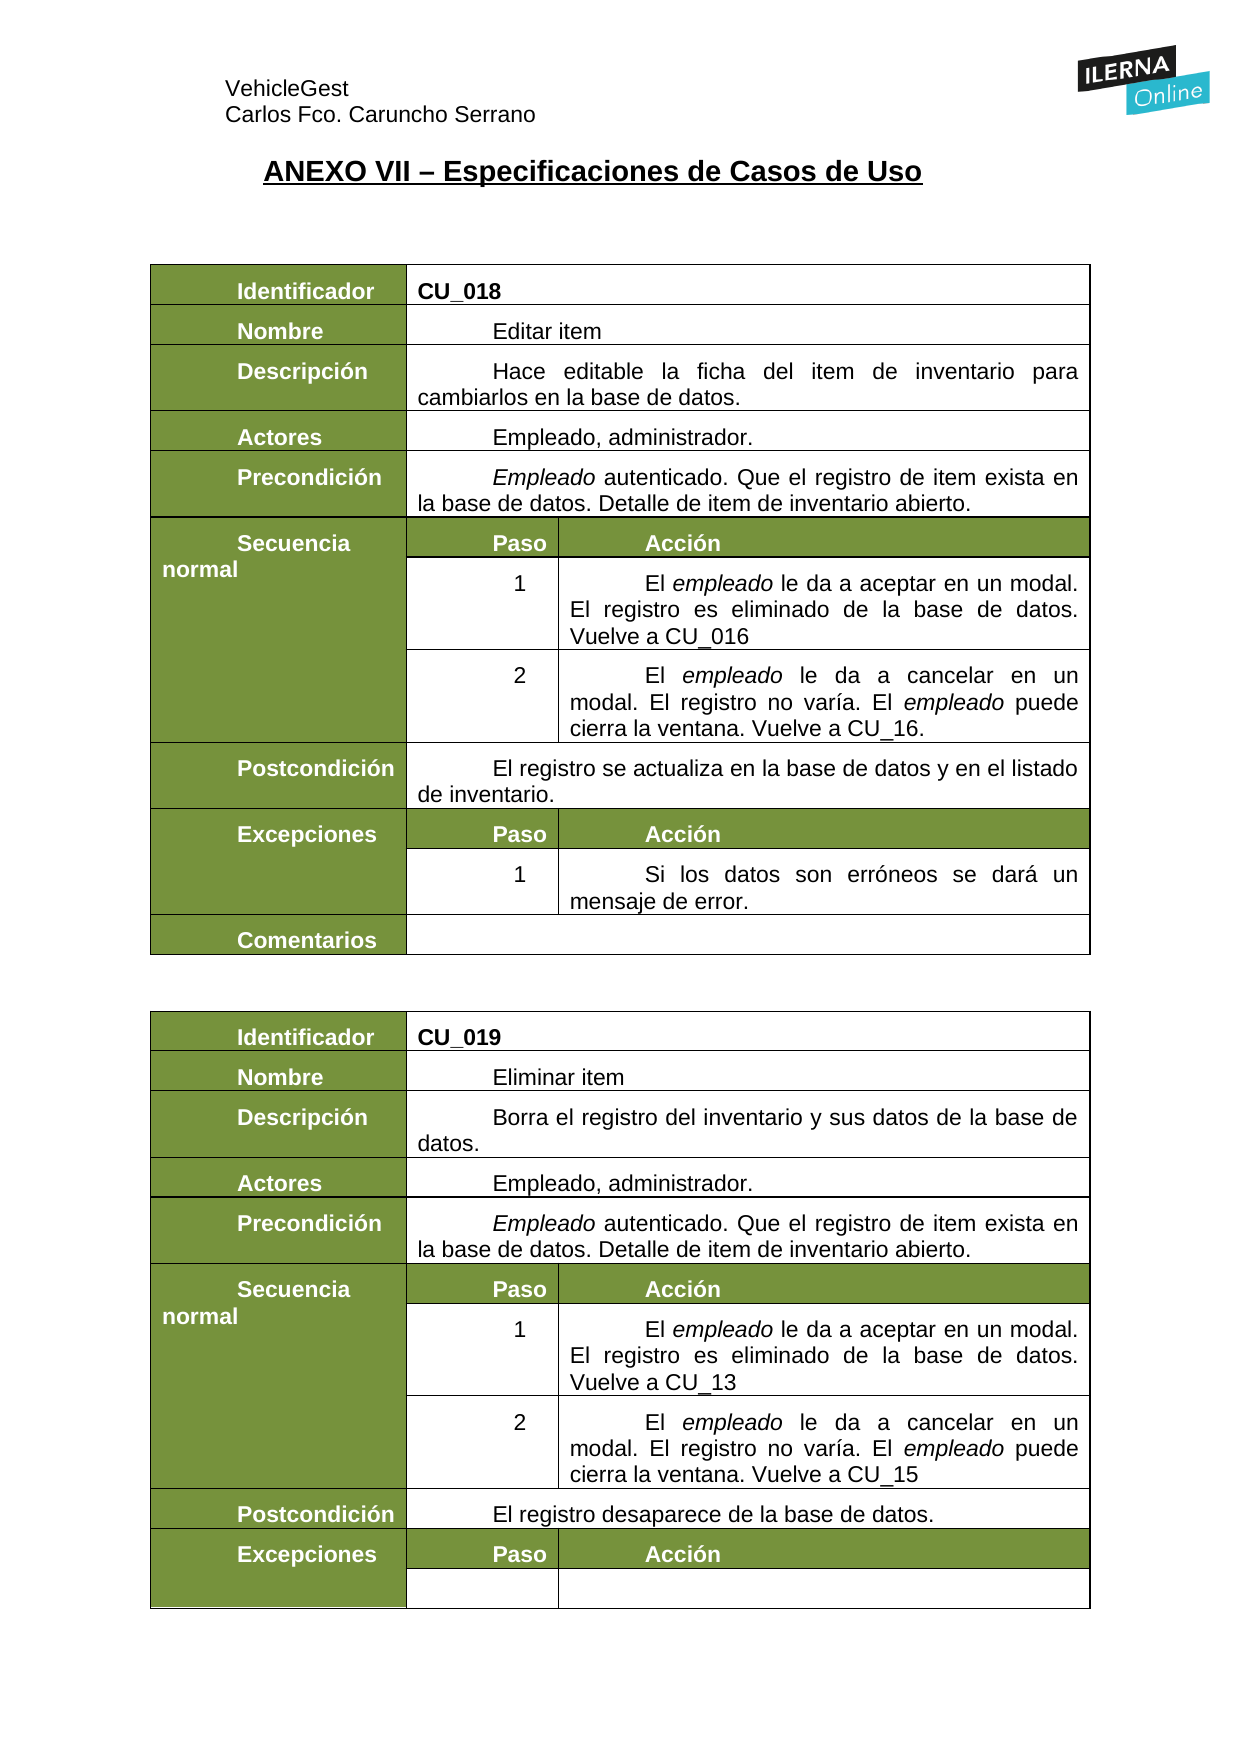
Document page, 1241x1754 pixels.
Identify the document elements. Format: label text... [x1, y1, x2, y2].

table_cell Precondición [151, 1198, 406, 1263]
table_cell Descripción [151, 345, 406, 410]
table_cell Empleado autenticado. Que el registro de item exista en la base de datos. Detalle de item de inventario abierto. [407, 1198, 1089, 1263]
table_cell 1 [407, 1304, 558, 1395]
table_cell Descripción [151, 1091, 406, 1157]
table_cell Paso [407, 518, 558, 556]
table_cell Actores [151, 411, 406, 450]
table_cell Empleado, administrador. [407, 1158, 1089, 1196]
table_cell Editar item [407, 305, 1089, 344]
table_cell Borra el registro del inventario y sus datos de la base de datos. [407, 1091, 1089, 1157]
table_cell Postcondición [151, 1489, 406, 1528]
table_cell Paso [407, 1264, 558, 1303]
table_cell Secuencia normal [151, 1264, 406, 1488]
table_cell Secuencia normal [151, 518, 406, 742]
table_cell Empleado autenticado. Que el registro de item exista en la base de datos. Detalle de item de inventario abierto. [407, 451, 1089, 516]
table_cell Nombre [151, 1051, 406, 1090]
table_cell Precondición [151, 451, 406, 516]
table_cell Acción [559, 1264, 1089, 1303]
table_cell El empleado le da a aceptar en un modal. El registro es eliminado de la base de datos. Vuelve a CU_13 [559, 1304, 1089, 1395]
table_cell Hace editable la ficha del item de inventario para cambiarlos en la base de datos. [407, 345, 1089, 410]
table_cell Excepciones [151, 1529, 406, 1607]
table_header [407, 1012, 1089, 1050]
table_cell 2 [407, 650, 558, 742]
table_header Identificador [151, 1012, 406, 1050]
table_cell 1 [407, 849, 558, 914]
table_cell Nombre [151, 305, 406, 344]
table_cell Si los datos son erróneos se dará un mensaje de error. [559, 849, 1089, 914]
table_cell Comentarios [151, 915, 406, 954]
table_cell Acción [559, 1529, 1089, 1568]
table_cell Empleado, administrador. [407, 411, 1089, 450]
table_cell Postcondición [151, 743, 406, 808]
table_cell El registro desaparece de la base de datos. [407, 1489, 1089, 1528]
table_cell Paso [407, 809, 558, 848]
table_cell Excepciones [151, 809, 406, 914]
table_cell Eliminar item [407, 1051, 1089, 1090]
table_cell Paso [407, 1529, 558, 1568]
picture [1077, 45, 1210, 115]
table_cell [407, 1569, 558, 1607]
table_cell Acción [559, 809, 1089, 848]
table_cell El empleado le da a cancelar en un modal. El registro no varía. El empleado puede cierra la ventana. Vuelve a CU_16. [559, 650, 1089, 742]
table_cell [407, 915, 1089, 954]
table_header Identificador [151, 265, 406, 304]
table_cell [559, 1569, 1089, 1607]
table_header [407, 265, 1089, 304]
table_cell 1 [407, 558, 558, 649]
table_cell 2 [407, 1396, 558, 1488]
table_cell El empleado le da a aceptar en un modal. El registro es eliminado de la base de datos. Vuelve a CU_016 [559, 558, 1089, 649]
table_cell Actores [151, 1158, 406, 1196]
table_cell El registro se actualiza en la base de datos y en el listado de inventario. [407, 743, 1089, 808]
table_cell Acción [559, 518, 1089, 556]
table_cell El empleado le da a cancelar en un modal. El registro no varía. El empleado puede cierra la ventana. Vuelve a CU_15 [559, 1396, 1089, 1488]
